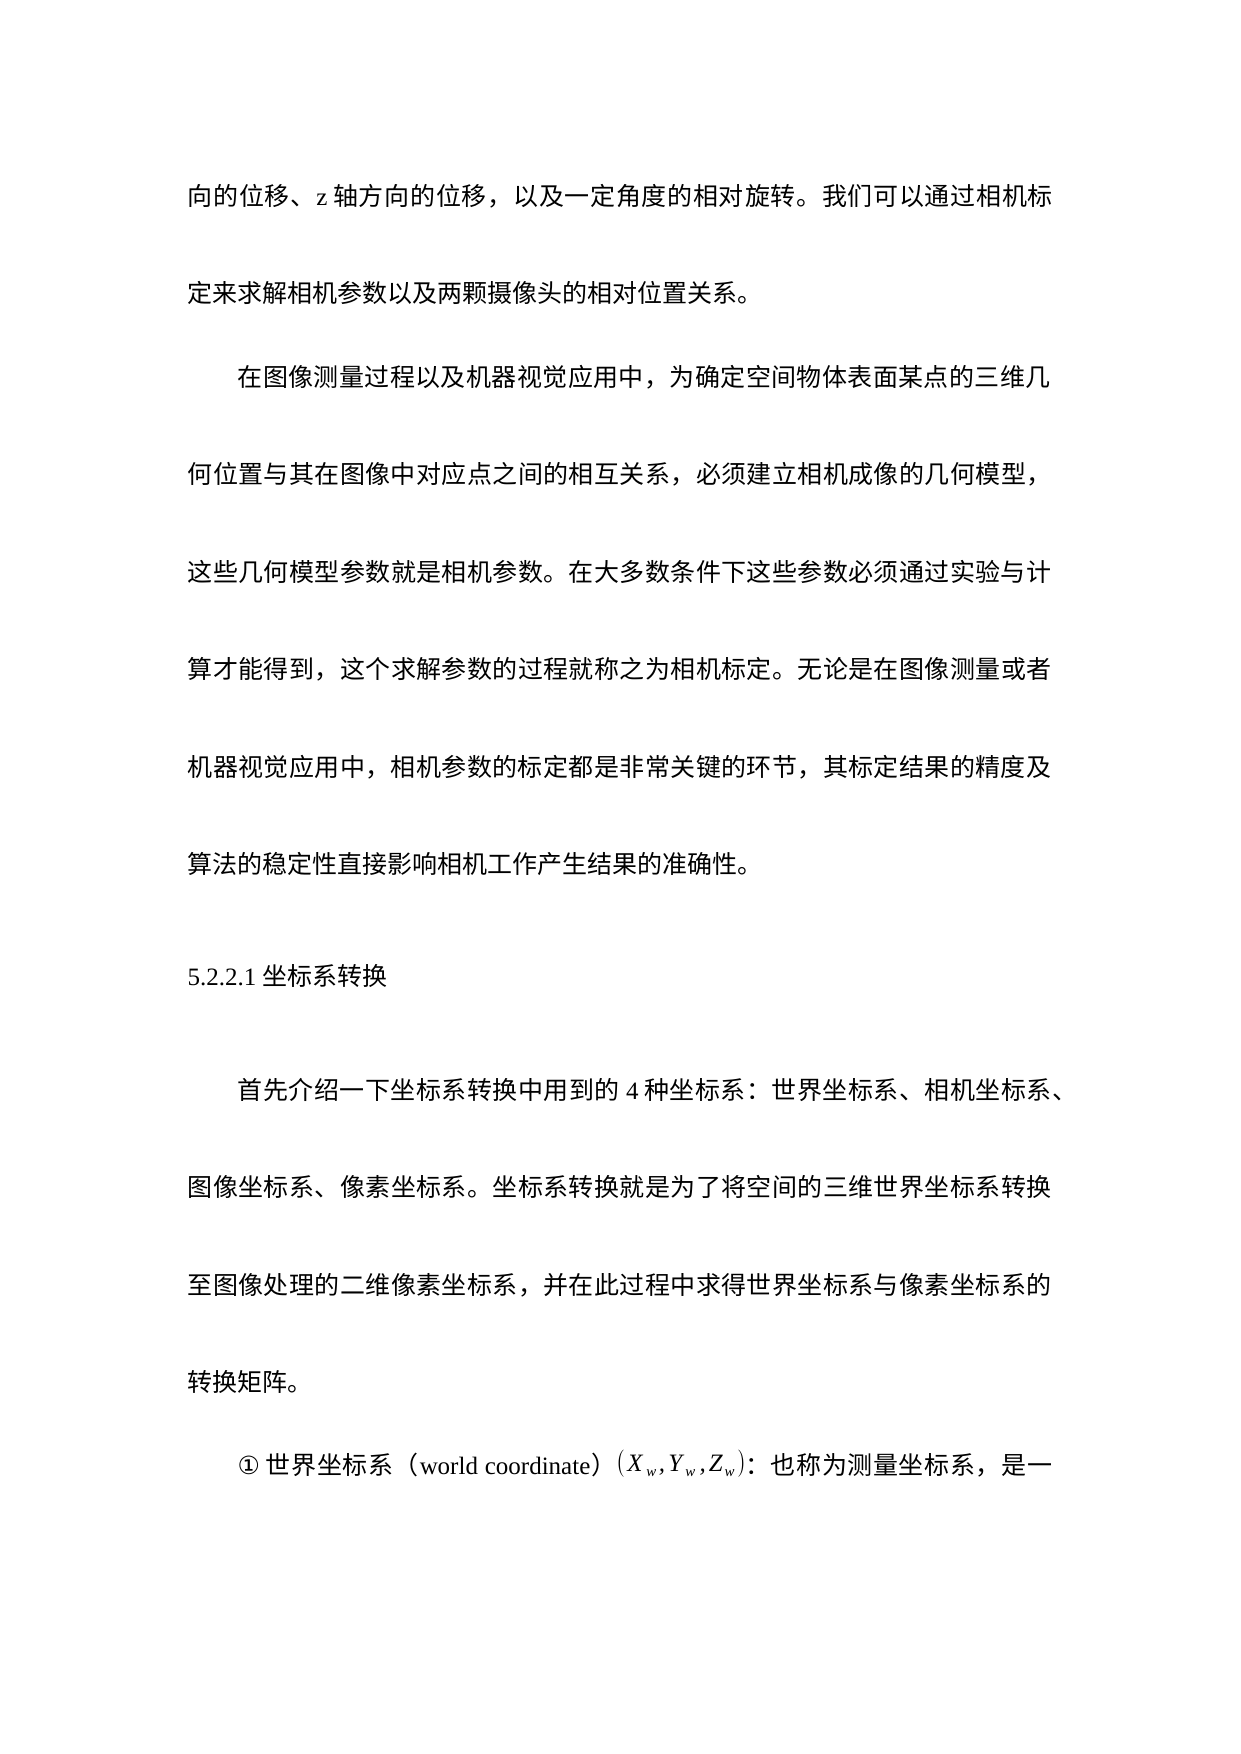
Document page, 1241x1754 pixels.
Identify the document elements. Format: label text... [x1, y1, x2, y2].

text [187, 1431, 1053, 1496]
text 首先介绍一下坐标系转换中用到的4种坐标系：世界坐标系、相机坐标系、图像坐标系、像素坐标系。坐标系转换就是为了将空间的三维世界坐标系转换至图像处理的二维像素坐标系，并在此过程中求得世界坐标系与像素坐标系的转换矩阵。 [187, 1056, 1053, 1413]
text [187, 162, 1053, 324]
subtitle 5.2.2.1 坐标系转换 [187, 942, 1053, 1007]
text 在图像测量过程以及机器视觉应用中，为确定空间物体表面某点的三维几何位置与其在图像中对应点之间的相互关系，必须建立相机成像的几何模型，这些几何模型参数就是相机参数。在大多数条件下这些参数必须通过实验与计算才能得到，这个求解参数的过程就称之为相机标定。无论是在图像测量或者机器视觉应用中，相机参数的标定都是非常关键的环节，其标定结果的精度及算法的稳定性直接影响相机工作产生结果的准确性。 [187, 343, 1053, 895]
